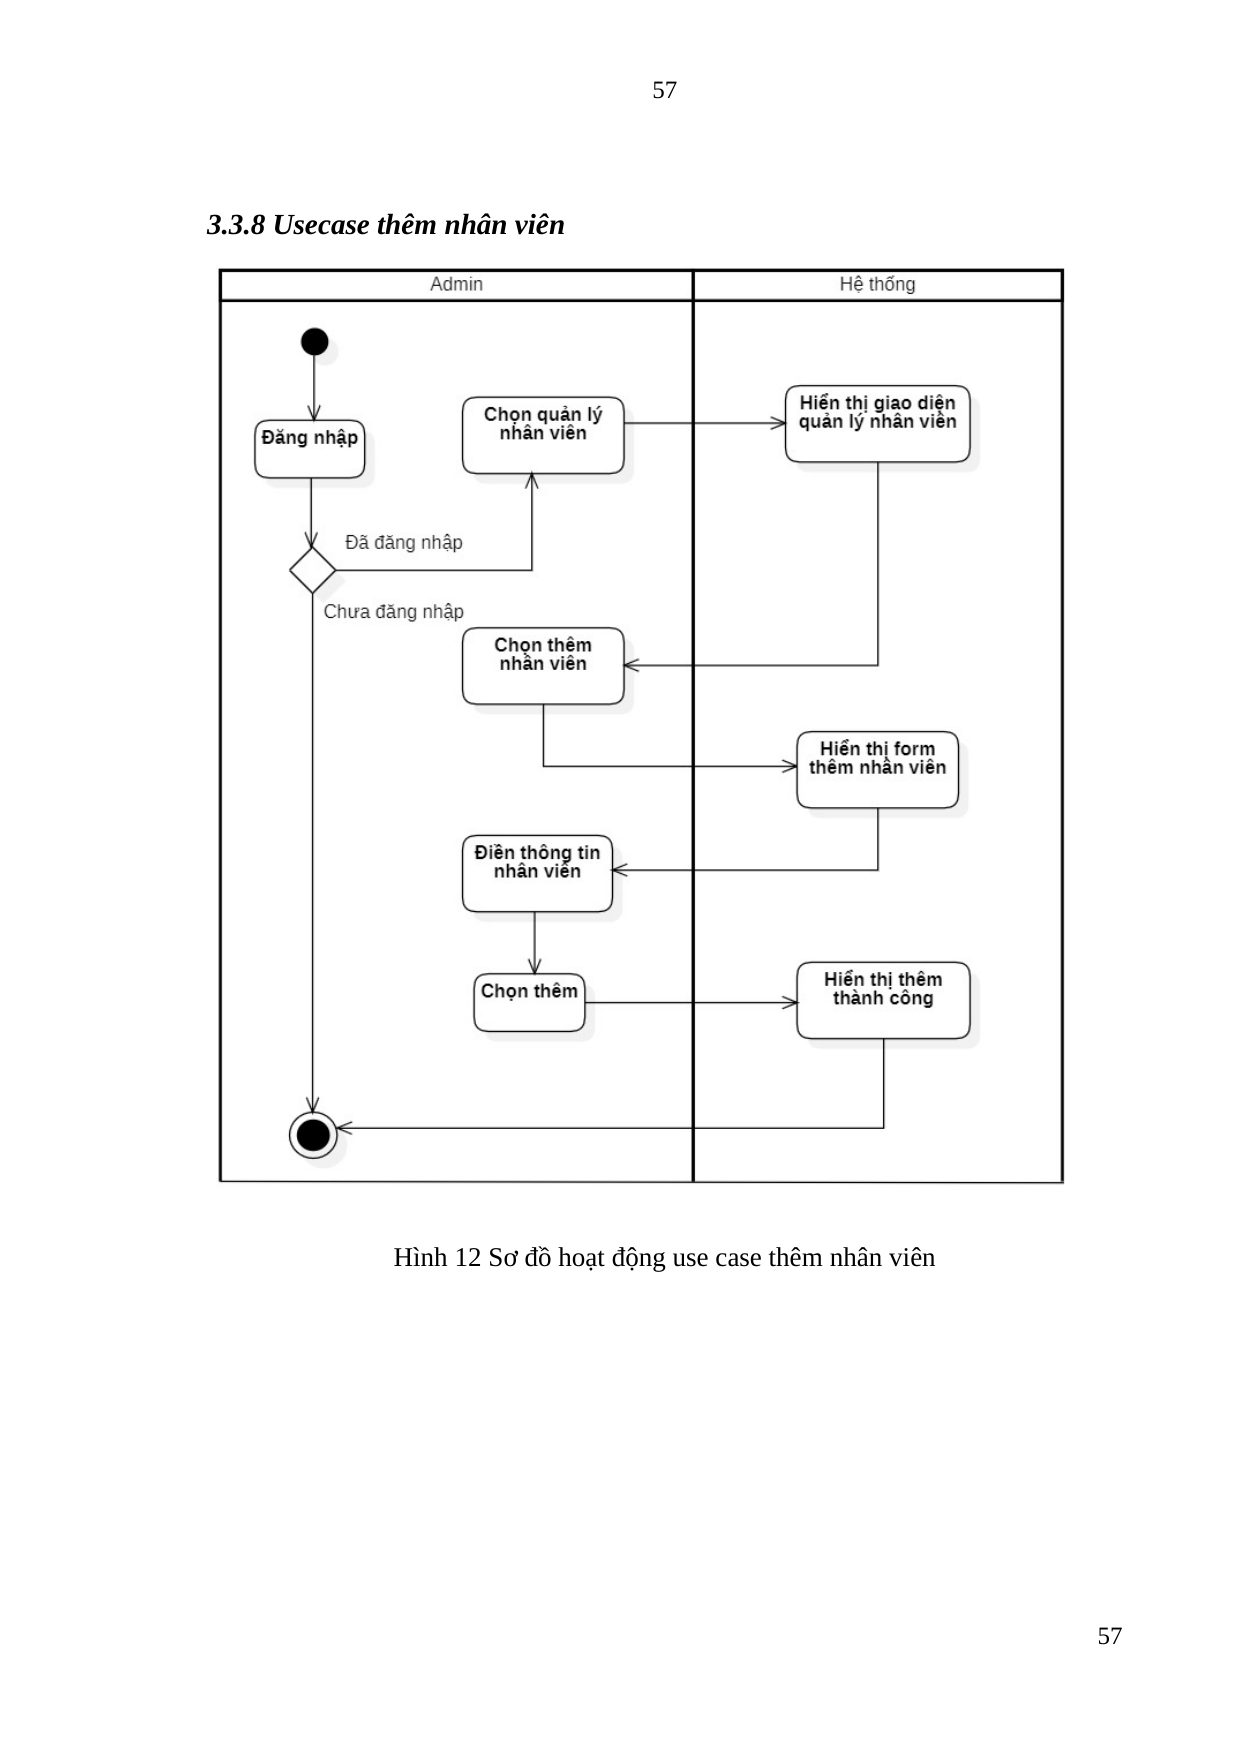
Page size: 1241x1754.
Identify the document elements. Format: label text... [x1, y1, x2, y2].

text Hình Sơ đồ hoạt động use case thêm nhân viên [207, 1242, 1122, 1273]
text 3.3.8 Usecase thêm nhân viên [207, 207, 1132, 240]
picture [206, 257, 1123, 1242]
